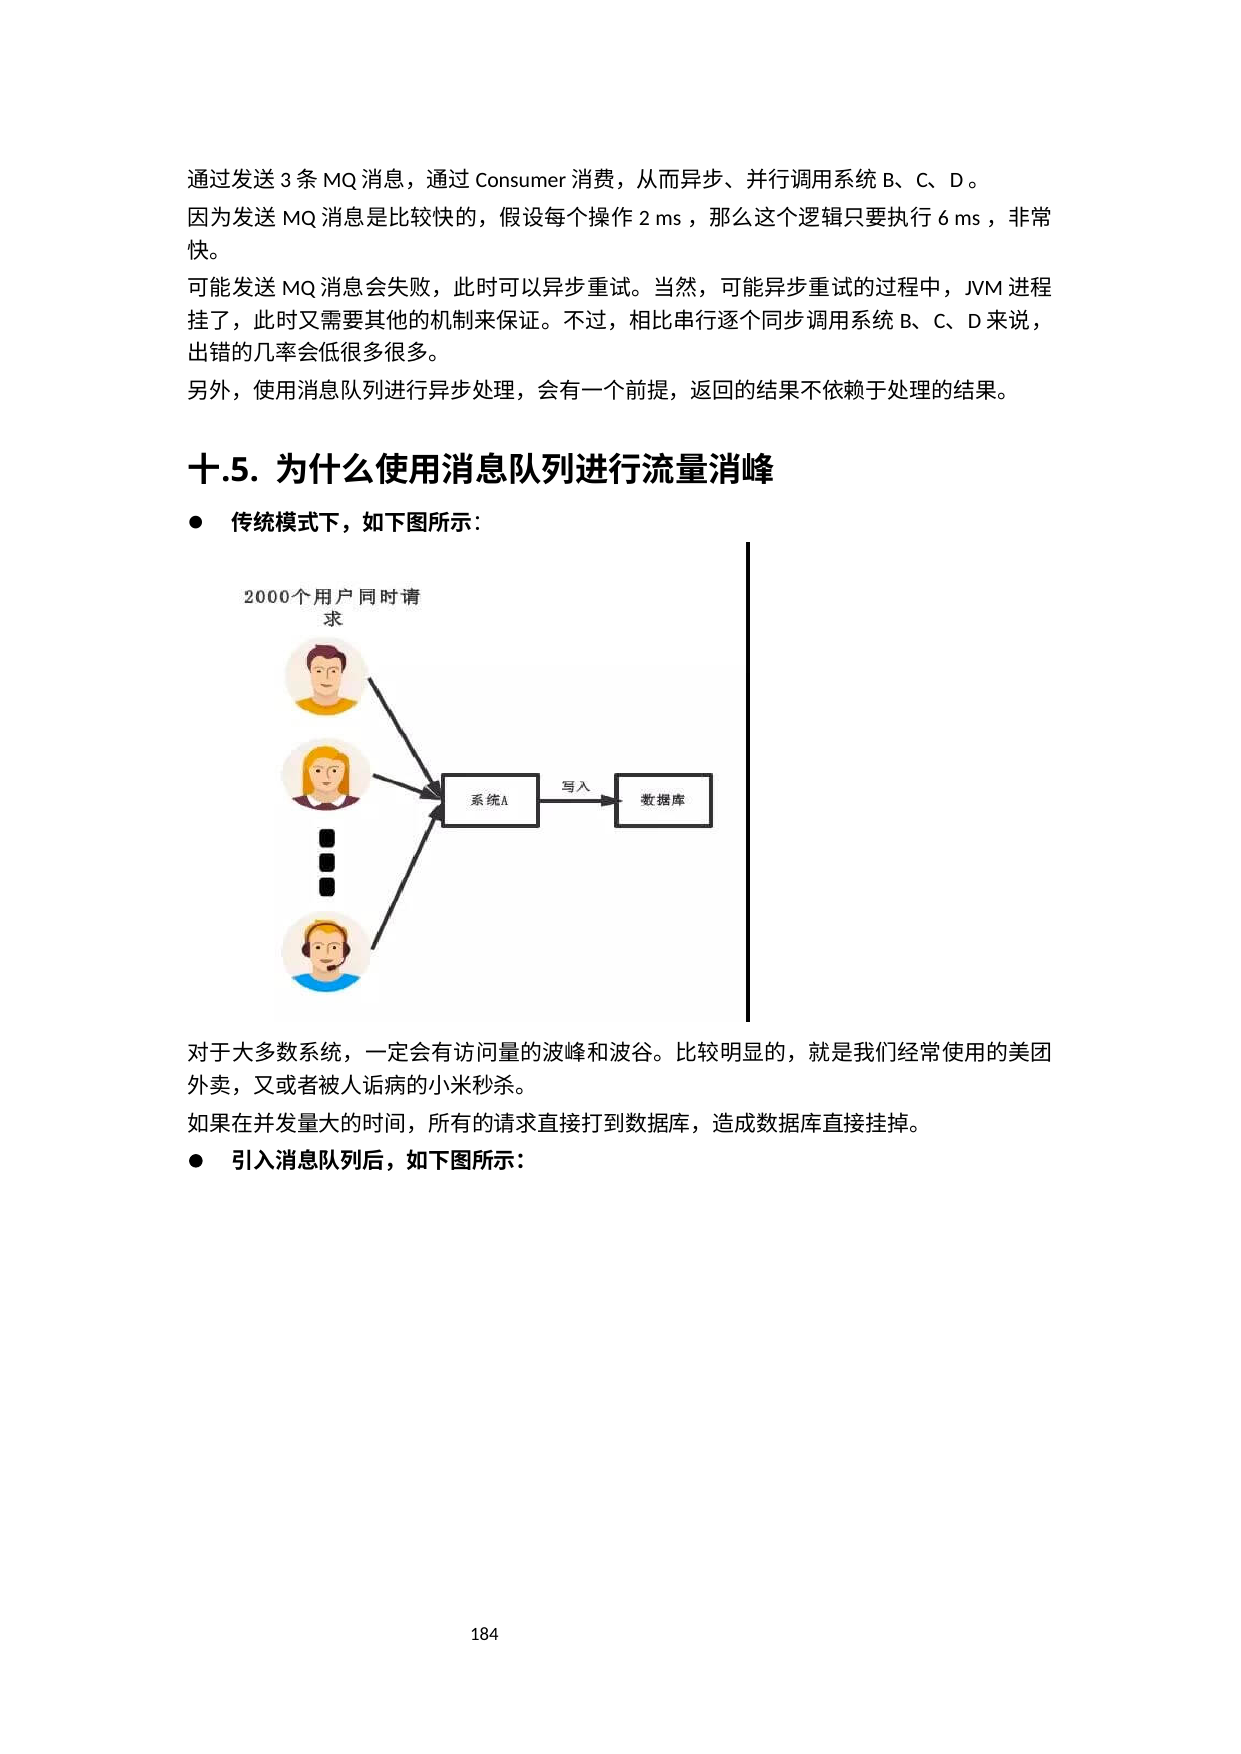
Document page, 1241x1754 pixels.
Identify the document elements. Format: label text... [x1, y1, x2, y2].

text 对于大多数系统，一定会有访问量的波峰和波谷。比较明显的，就是我们经常使用的美团外卖，又或者被人诟病的小米秒杀。 [187, 1035, 1053, 1100]
list 传统模式下，如下图所示： [187, 504, 1053, 537]
text 因为发送 MQ 消息是比较快的，假设每个操作 2 ms ，那么这个逻辑只要执行 6 ms ，非常快。 [187, 200, 1053, 265]
subtitle 为什么使用消息队列进行流量消峰 [187, 434, 1053, 499]
text 可能发送 MQ 消息会失败，此时可以异步重试。当然，可能异步重试的过程中，JVM 进程挂了，此时又需要其他的机制来保证。不过，相比串行逐个同步调用系统 B、C、D 来说，出错的几率会低很多很多。 [187, 270, 1053, 367]
text 如果在并发量大的时间，所有的请求直接打到数据库，造成数据库直接挂掉。 [187, 1105, 1053, 1138]
picture [187, 542, 750, 1022]
text 通过发送 3 条 MQ 消息，通过 Consumer 消费，从而异步、并行调用系统 B、C、D 。 [187, 162, 1053, 194]
text 另外，使用消息队列进行异步处理，会有一个前提，返回的结果不依赖于处理的结果。 [187, 373, 1053, 405]
list 引入消息队列后，如下图所示： [187, 1143, 1053, 1175]
